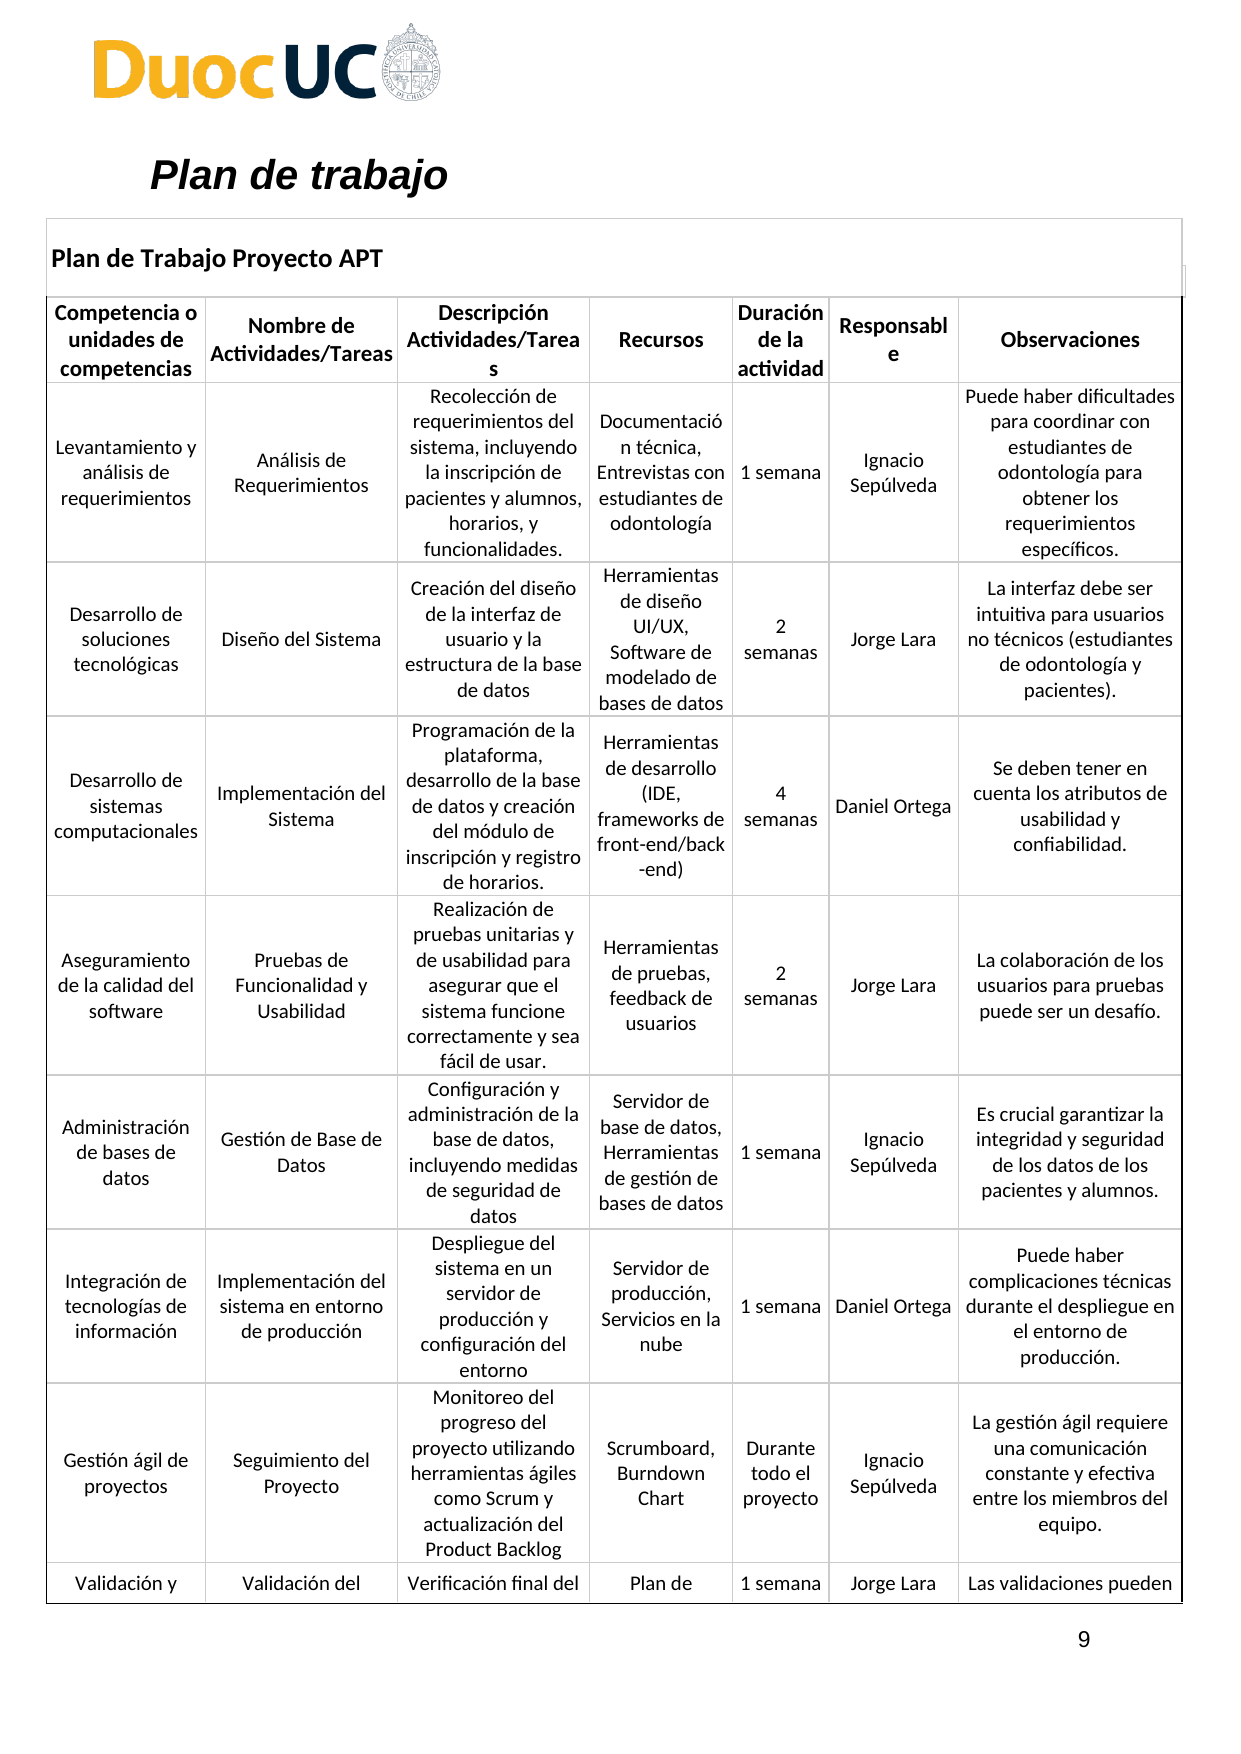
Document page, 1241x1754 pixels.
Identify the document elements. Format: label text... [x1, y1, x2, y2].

table_cell Competencia o unidades de competencias [47, 298, 205, 382]
table_cell Programación de la plataforma, desarrollo de la base de datos y creación del módulo de inscripción y registro de horarios. [398, 717, 589, 895]
table_cell 1 semana [733, 1230, 828, 1382]
table_cell Desarrollo de sistemas computacionales [47, 717, 205, 895]
table_cell Puede haber complicaciones técnicas durante el despliegue en el entorno de producción. [959, 1230, 1181, 1382]
table_cell Desarrollo de soluciones tecnológicas [47, 563, 205, 715]
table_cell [398, 1563, 589, 1602]
table_cell Scrumboard, Burndown Chart [590, 1384, 732, 1562]
table_cell 4 semanas [733, 717, 828, 895]
table_cell Responsable [830, 298, 958, 382]
table_cell Durante todo el proyecto [733, 1384, 828, 1562]
table_cell Administración de bases de datos [47, 1076, 205, 1228]
table_cell 2 semanas [733, 896, 828, 1074]
table_cell Seguimiento del Proyecto [206, 1384, 397, 1562]
table_cell Gestión ágil de proyectos [47, 1384, 205, 1562]
table_cell Puede haber dificultades para coordinar con estudiantes de odontología para obtener los requerimientos específicos. [959, 383, 1181, 561]
table_cell Pruebas de Funcionalidad y Usabilidad [206, 896, 397, 1074]
table_cell Jorge Lara [830, 1563, 958, 1602]
table_cell Daniel Ortega [830, 1230, 958, 1382]
table_cell Descripción Actividades/Tareas [398, 298, 589, 382]
table_cell Aseguramiento de la calidad del software [47, 896, 205, 1074]
table_cell Gestión de Base de Datos [206, 1076, 397, 1228]
table_cell Recolección de requerimientos del sistema, incluyendo la inscripción de pacientes y alumnos, horarios, y funcionalidades. [398, 383, 589, 561]
table_cell La gestión ágil requiere una comunicación constante y efectiva entre los miembros del equipo. [959, 1384, 1181, 1562]
table_cell Implementación del Sistema [206, 717, 397, 895]
table_cell Documentación técnica, Entrevistas con estudiantes de odontología [590, 383, 732, 561]
table_cell 2 semanas [733, 563, 828, 715]
table_cell 1 semana [733, 1563, 828, 1602]
table_cell Ignacio Sepúlveda [830, 1384, 958, 1562]
table_cell Observaciones [959, 298, 1181, 382]
table_cell Implementación del sistema en entorno de producción [206, 1230, 397, 1382]
table_cell Servidor de base de datos, Herramientas de gestión de bases de datos [590, 1076, 732, 1228]
table_cell Creación del diseño de la interfaz de usuario y la estructura de la base de datos [398, 563, 589, 715]
table_cell Monitoreo del progreso del proyecto utilizando herramientas ágiles como Scrum y actualización del Product Backlog [398, 1384, 589, 1562]
table_cell Despliegue del sistema en un servidor de producción y configuración del entorno [398, 1230, 589, 1382]
table_cell Integración de tecnologías de información [47, 1230, 205, 1382]
table_cell Daniel Ortega [830, 717, 958, 895]
subtitle Plan de trabajo [150, 150, 1090, 198]
table_cell Ignacio Sepúlveda [830, 1076, 958, 1228]
table_cell La interfaz debe ser intuitiva para usuarios no técnicos (estudiantes de odontología y pacientes). [959, 563, 1181, 715]
table_cell Servidor de producción, Servicios en la nube [590, 1230, 732, 1382]
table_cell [959, 1563, 1181, 1602]
table_cell Herramientas de diseño UI/UX, Software de modelado de bases de datos [590, 563, 732, 715]
table_cell Herramientas de pruebas, feedback de usuarios [590, 896, 732, 1074]
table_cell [47, 1563, 205, 1602]
table_cell Configuración y administración de la base de datos, incluyendo medidas de seguridad de datos [398, 1076, 589, 1228]
table_cell Ignacio Sepúlveda [830, 383, 958, 561]
picture [89, 18, 445, 106]
table_cell Realización de pruebas unitarias y de usabilidad para asegurar que el sistema funcione correctamente y sea fácil de usar. [398, 896, 589, 1074]
table_cell Es crucial garantizar la integridad y seguridad de los datos de los pacientes y alumnos. [959, 1076, 1181, 1228]
table_cell Levantamiento y análisis de requerimientos [47, 383, 205, 561]
table_cell Nombre de Actividades/Tareas [206, 298, 397, 382]
table_cell Herramientas de desarrollo (IDE, frameworks de front-end/back-end) [590, 717, 732, 895]
table_header Plan de Trabajo Proyecto APT [47, 219, 1181, 296]
table_cell Diseño del Sistema [206, 563, 397, 715]
table_cell Duración de la actividad [733, 298, 828, 382]
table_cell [590, 1563, 732, 1602]
table_cell Jorge Lara [830, 896, 958, 1074]
table_cell Análisis de Requerimientos [206, 383, 397, 561]
table_cell 1 semana [733, 383, 828, 561]
table_cell Se deben tener en cuenta los atributos de usabilidad y confiabilidad. [959, 717, 1181, 895]
table_cell Recursos [590, 298, 732, 382]
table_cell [206, 1563, 397, 1602]
table_cell 1 semana [733, 1076, 828, 1228]
table_cell Jorge Lara [830, 563, 958, 715]
table_cell La colaboración de los usuarios para pruebas puede ser un desafío. [959, 896, 1181, 1074]
